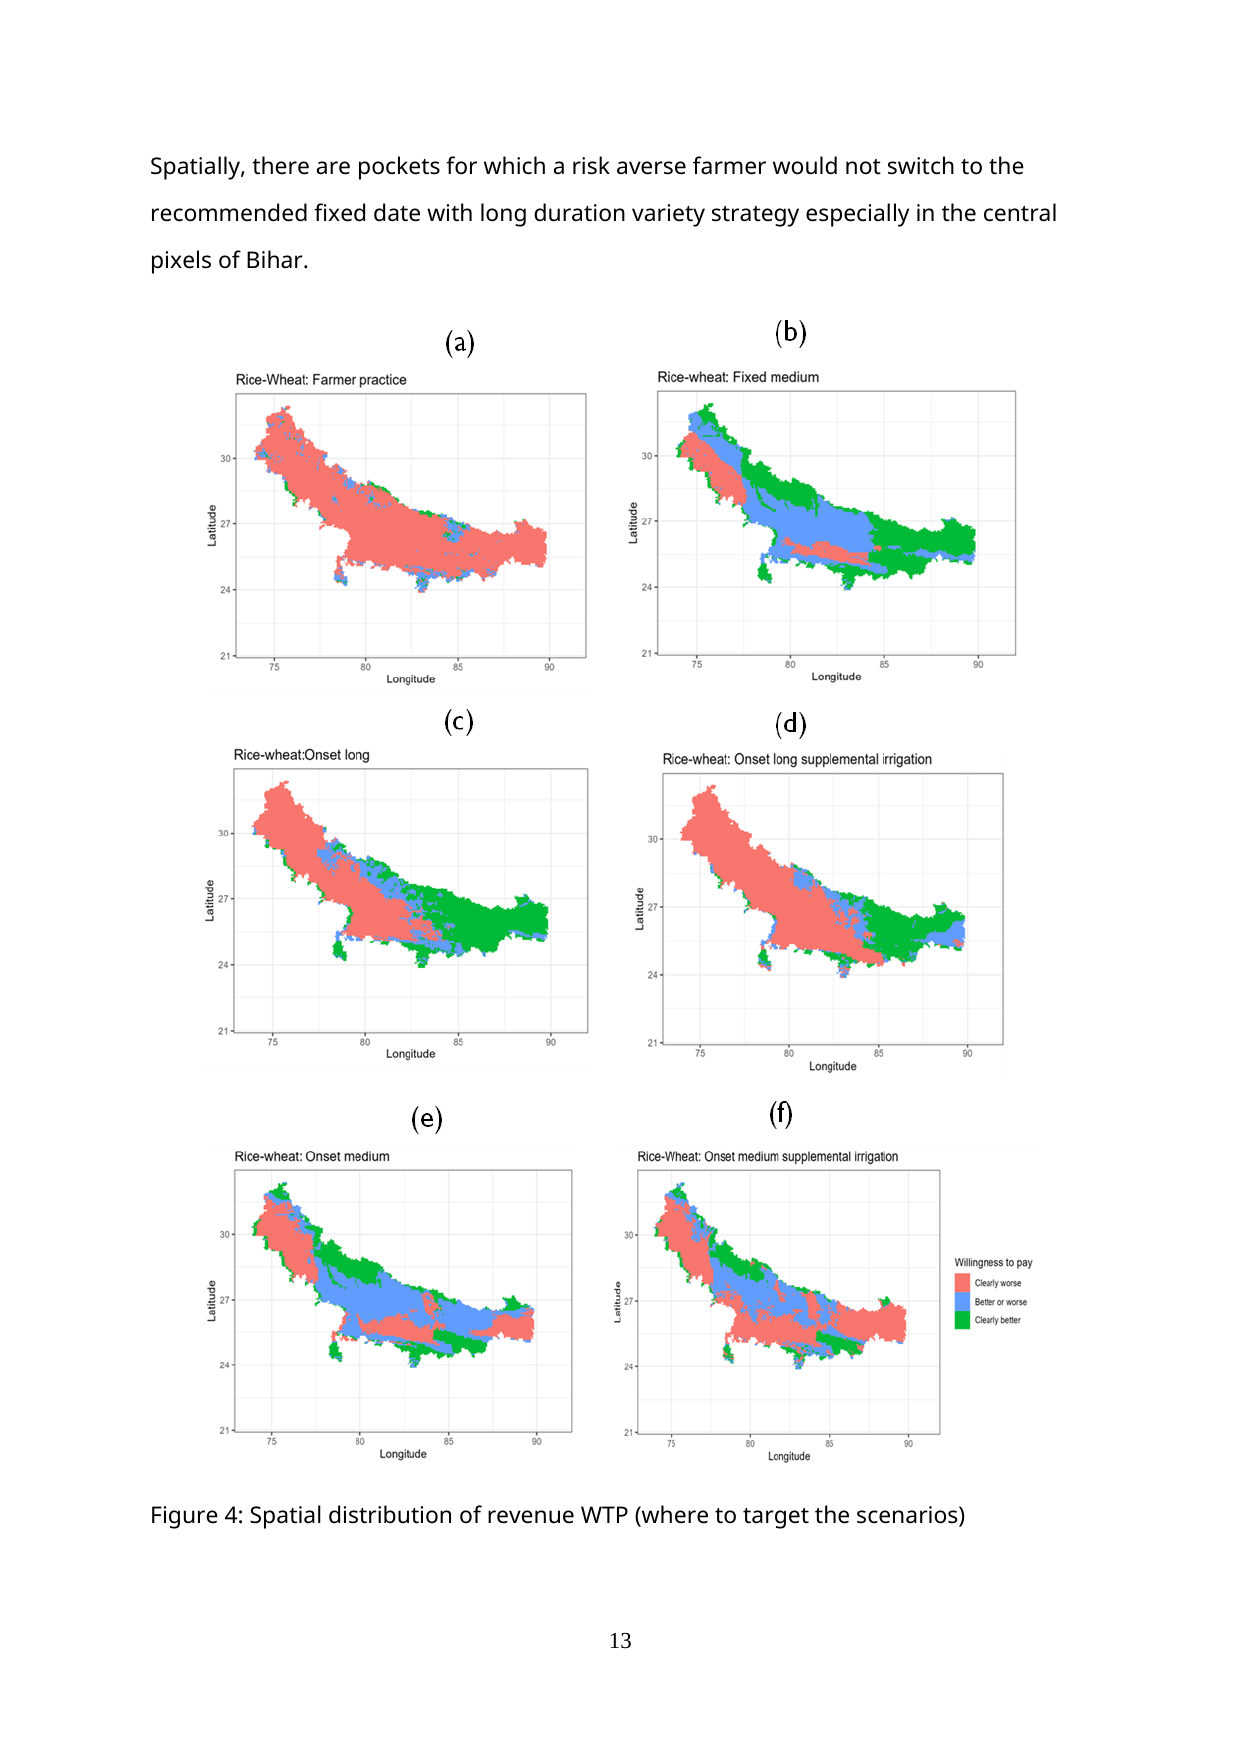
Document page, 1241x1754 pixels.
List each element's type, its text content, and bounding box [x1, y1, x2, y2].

text Figure 4: Spatial distribution of revenue WTP (where to target the scenarios) [150, 1499, 1090, 1530]
picture [199, 307, 1041, 1470]
text Spatially, there are pockets for which a risk averse farmer would not switch to the recommended fixed date with long duration variety strategy especially in the central pixels of Bihar. [150, 150, 1090, 275]
